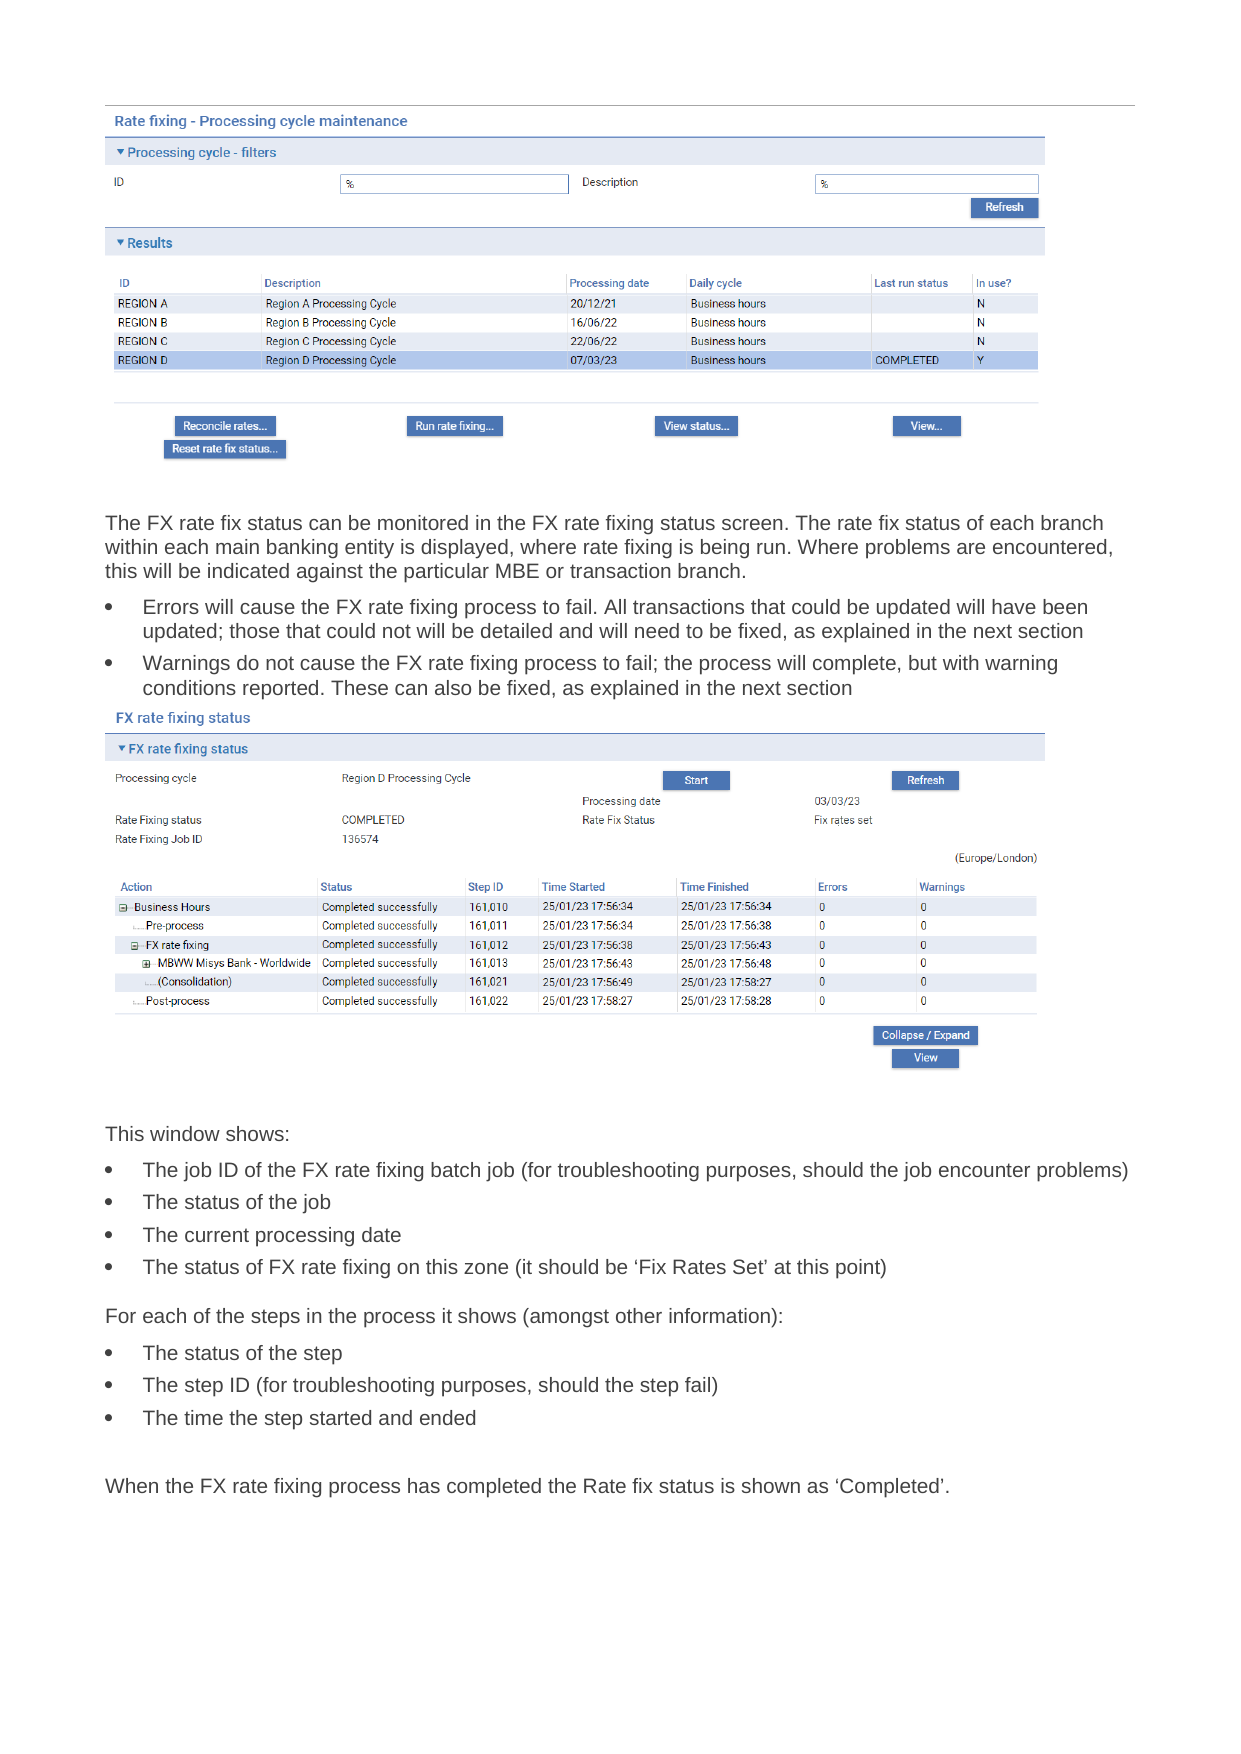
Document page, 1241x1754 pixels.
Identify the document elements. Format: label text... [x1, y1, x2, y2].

picture [105, 707, 1045, 1073]
text The FX rate fix status can be monitored in the FX rate fixing status screen. The rate fix status of each branch within each main banking entity is displayed, where rate fixing is being run. Where problems are encountered, this will be indicated against the particular MBE or transaction branch. [105, 511, 1135, 582]
text This window shows: [105, 1121, 1135, 1145]
text The status of FX rate fixing on this zone (it should be ‘Fix Rates Set’ at this point) [105, 1255, 1135, 1279]
text The time the step started and ended [105, 1405, 1135, 1429]
text The status of the step [105, 1341, 1135, 1364]
text Errors will cause the FX rate fixing process to fail. All transactions that could be updated will have been updated; those that could not will be detailed and will need to be fixed, as explained in the next section [105, 595, 1135, 643]
text Warnings do not cause the FX rate fixing process to fail; the process will complete, but with warning conditions reported. These can also be fixed, as explained in the next section [105, 651, 1135, 699]
text The step ID (for troubleshooting purposes, should the step fail) [105, 1373, 1135, 1397]
text For each of the steps in the process it shows (amongst other information): [105, 1304, 1135, 1328]
text When the FX rate fixing process has completed the Rate fix status is shown as ‘Completed’. [105, 1474, 1135, 1498]
text The status of the job [105, 1190, 1135, 1214]
text The current processing date [105, 1223, 1135, 1247]
text The job ID of the FX rate fixing batch job (for troubleshooting purposes, should the job encounter problems) [105, 1158, 1135, 1182]
picture [105, 110, 1045, 462]
